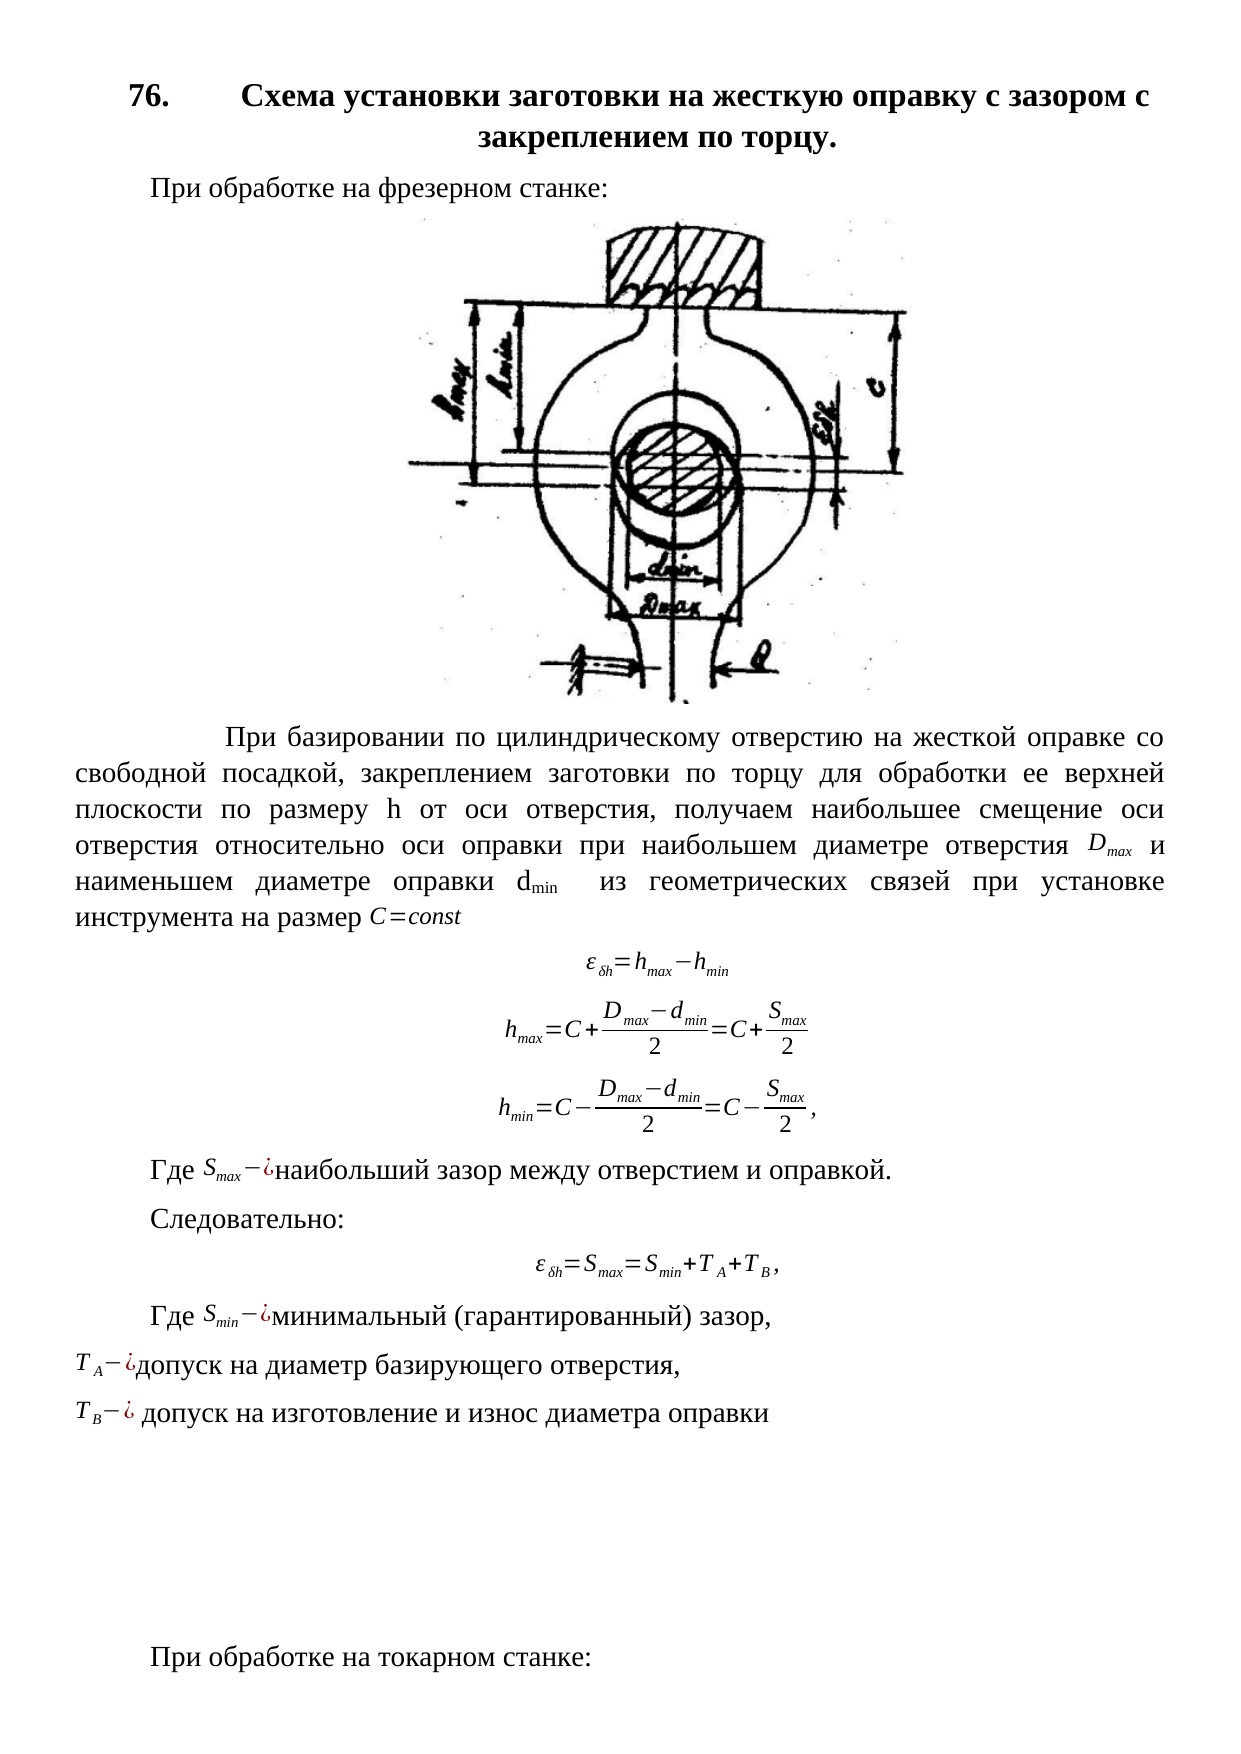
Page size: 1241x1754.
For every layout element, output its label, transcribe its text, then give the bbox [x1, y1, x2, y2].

subtitle Схема установки заготовки на жесткую оправку с зазором с закреплением по торцу. [112, 75, 1165, 155]
text допуск на изготовление и износ диаметра оправки [75, 1396, 1165, 1429]
picture [402, 218, 913, 704]
text допуск на диаметр базирующего отверстия, [75, 1347, 1165, 1381]
text Следовательно: [75, 1201, 1165, 1234]
text Где минимальный (гарантированный) зазор, [75, 1298, 1165, 1332]
text При обработке на токарном станке: [75, 1639, 1165, 1672]
text При базировании по цилиндрическому отверстию на жесткой оправке со свободной посадкой, закреплением заготовки по торцу для обработки ее верхней плоскости по размеру h от оси отверстия, получаем наибольшее смещение оси отверстия относительно оси оправки при наибольшем диаметре отверстия и наименьшем диаметре оправки dmin из геометрических связей при установке инструмента на размер [75, 719, 1165, 933]
text Где наибольший зазор между отверстием и оправкой. [75, 1152, 1165, 1186]
text При обработке на фрезерном станке: [75, 170, 1165, 204]
